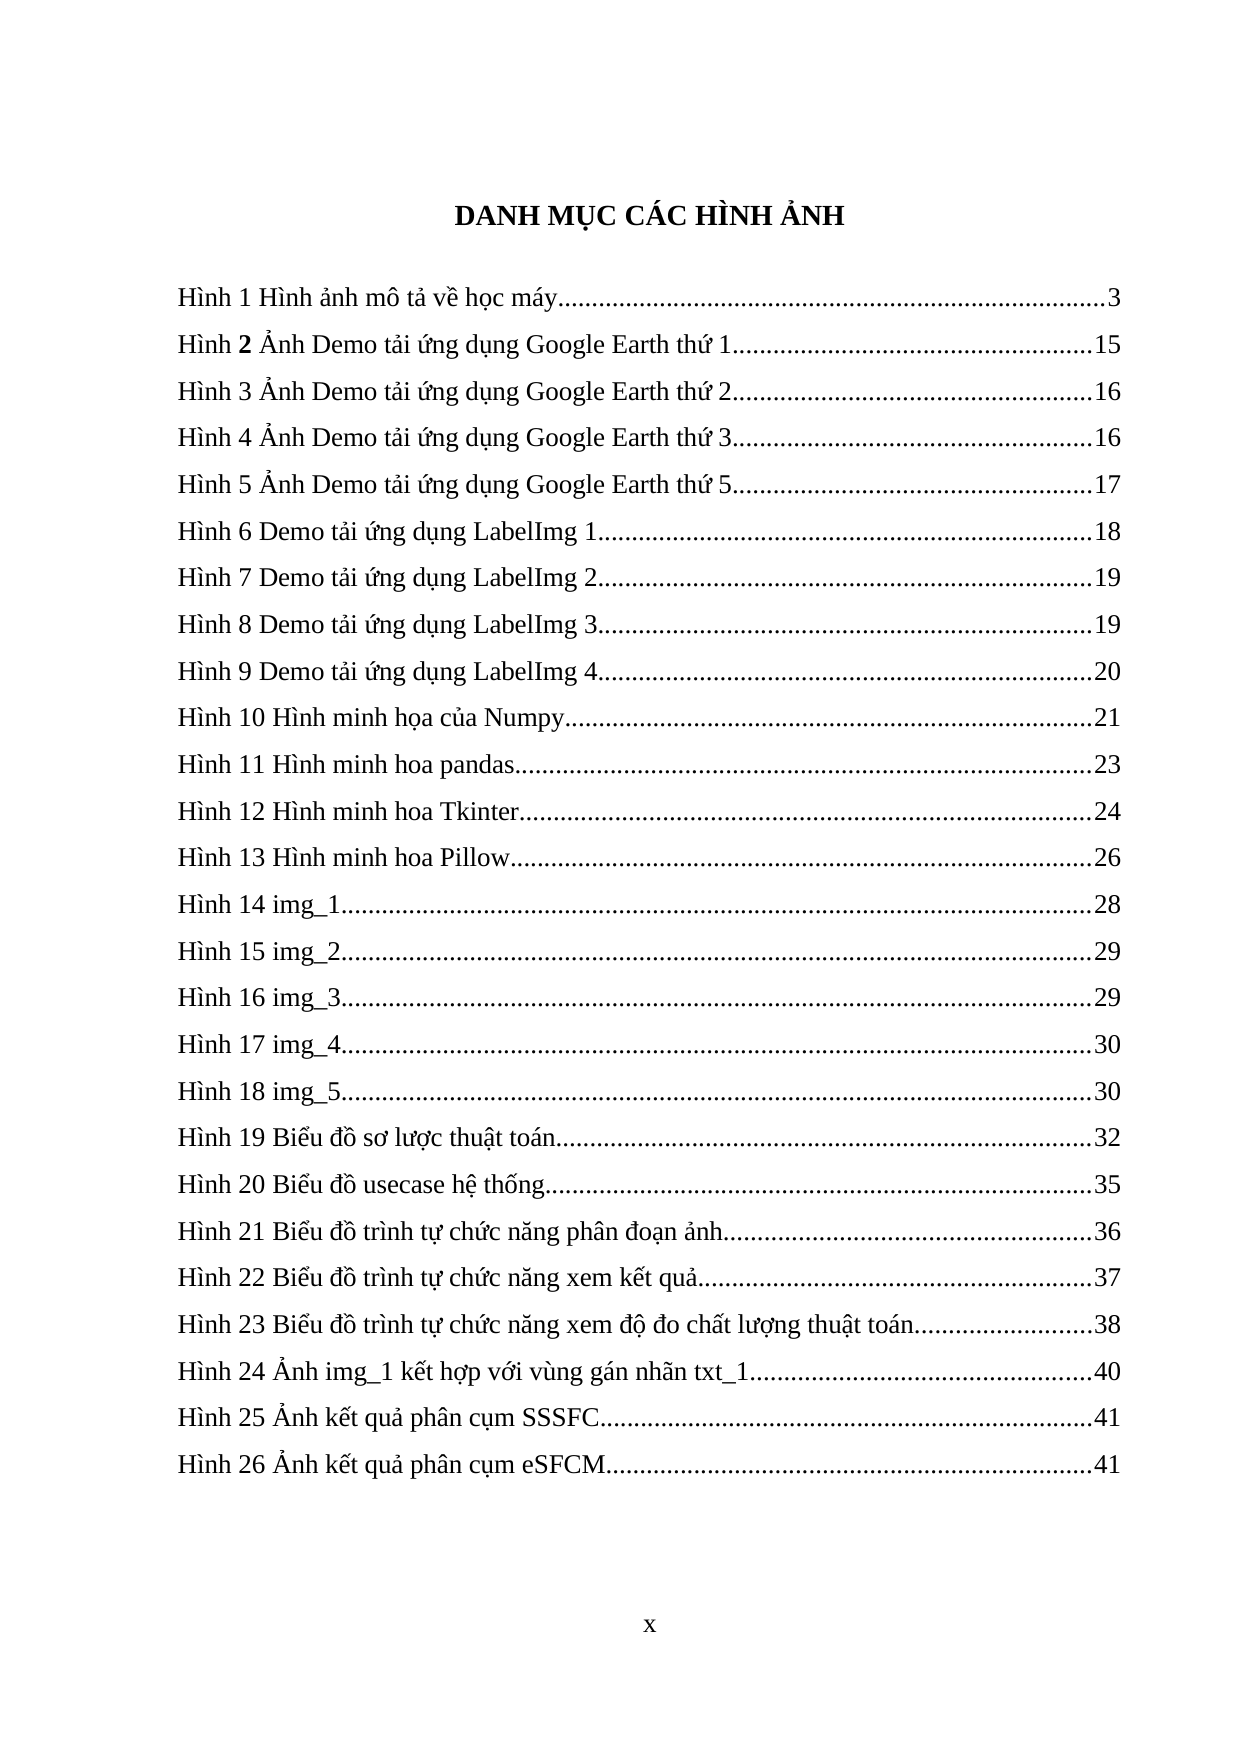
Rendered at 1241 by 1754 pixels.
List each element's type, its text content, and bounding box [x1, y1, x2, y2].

text Hình 1 Hình ảnh mô tả về học máy 3 [177, 281, 1122, 312]
text Hình 18 img_5 30 [177, 1074, 1122, 1106]
text Hình 23 Biểu đồ trình tự chức năng xem độ đo chất lượng thuật toán 38 [177, 1308, 1122, 1339]
text Hình 9 Demo tải ứng dụng LabelImg 4 20 [177, 654, 1122, 686]
subtitle DANH MỤC CÁC HÌNH ẢNH [177, 198, 1122, 231]
text Hình 17 img_4 30 [177, 1028, 1122, 1059]
text Hình 10 Hình minh họa của Numpy 21 [177, 701, 1122, 732]
text Hình 16 img_3 29 [177, 981, 1122, 1012]
text Hình 22 Biểu đồ trình tự chức năng xem kết quả 37 [177, 1261, 1122, 1292]
text Hình 4 Ảnh Demo tải ứng dụng Google Earth thứ 3 16 [177, 421, 1122, 452]
text Hình 8 Demo tải ứng dụng LabelImg 3 19 [177, 608, 1122, 639]
text Hình 21 Biểu đồ trình tự chức năng phân đoạn ảnh 36 [177, 1214, 1122, 1246]
text Hình 19 Biểu đồ sơ lược thuật toán 32 [177, 1121, 1122, 1152]
text Hình 12 Hình minh hoa Tkinter 24 [177, 794, 1122, 826]
text Hình 20 Biểu đồ usecase hệ thống 35 [177, 1168, 1122, 1199]
text Hình 7 Demo tải ứng dụng LabelImg 2 19 [177, 561, 1122, 592]
text Hình 11 Hình minh hoa pandas 23 [177, 748, 1122, 779]
text Hình 5 Ảnh Demo tải ứng dụng Google Earth thứ 5 17 [177, 468, 1122, 499]
text Hình 3 Ảnh Demo tải ứng dụng Google Earth thứ 2 16 [177, 374, 1122, 406]
text Hình 6 Demo tải ứng dụng LabelImg 1 18 [177, 514, 1122, 546]
text Hình 25 Ảnh kết quả phân cụm SSSFC 41 [177, 1401, 1122, 1432]
text Hình 14 img_1 28 [177, 888, 1122, 919]
text Hình 15 img_2 29 [177, 934, 1122, 966]
text Hình 24 Ảnh img_1 kết hợp với vùng gán nhãn txt_1 40 [177, 1354, 1122, 1386]
text Hình 26 Ảnh kết quả phân cụm eSFCM 41 [177, 1448, 1122, 1479]
text Hình 13 Hình minh hoa Pillow 26 [177, 841, 1122, 872]
text Hình 2 Ảnh Demo tải ứng dụng Google Earth thứ 1 15 [177, 328, 1122, 359]
